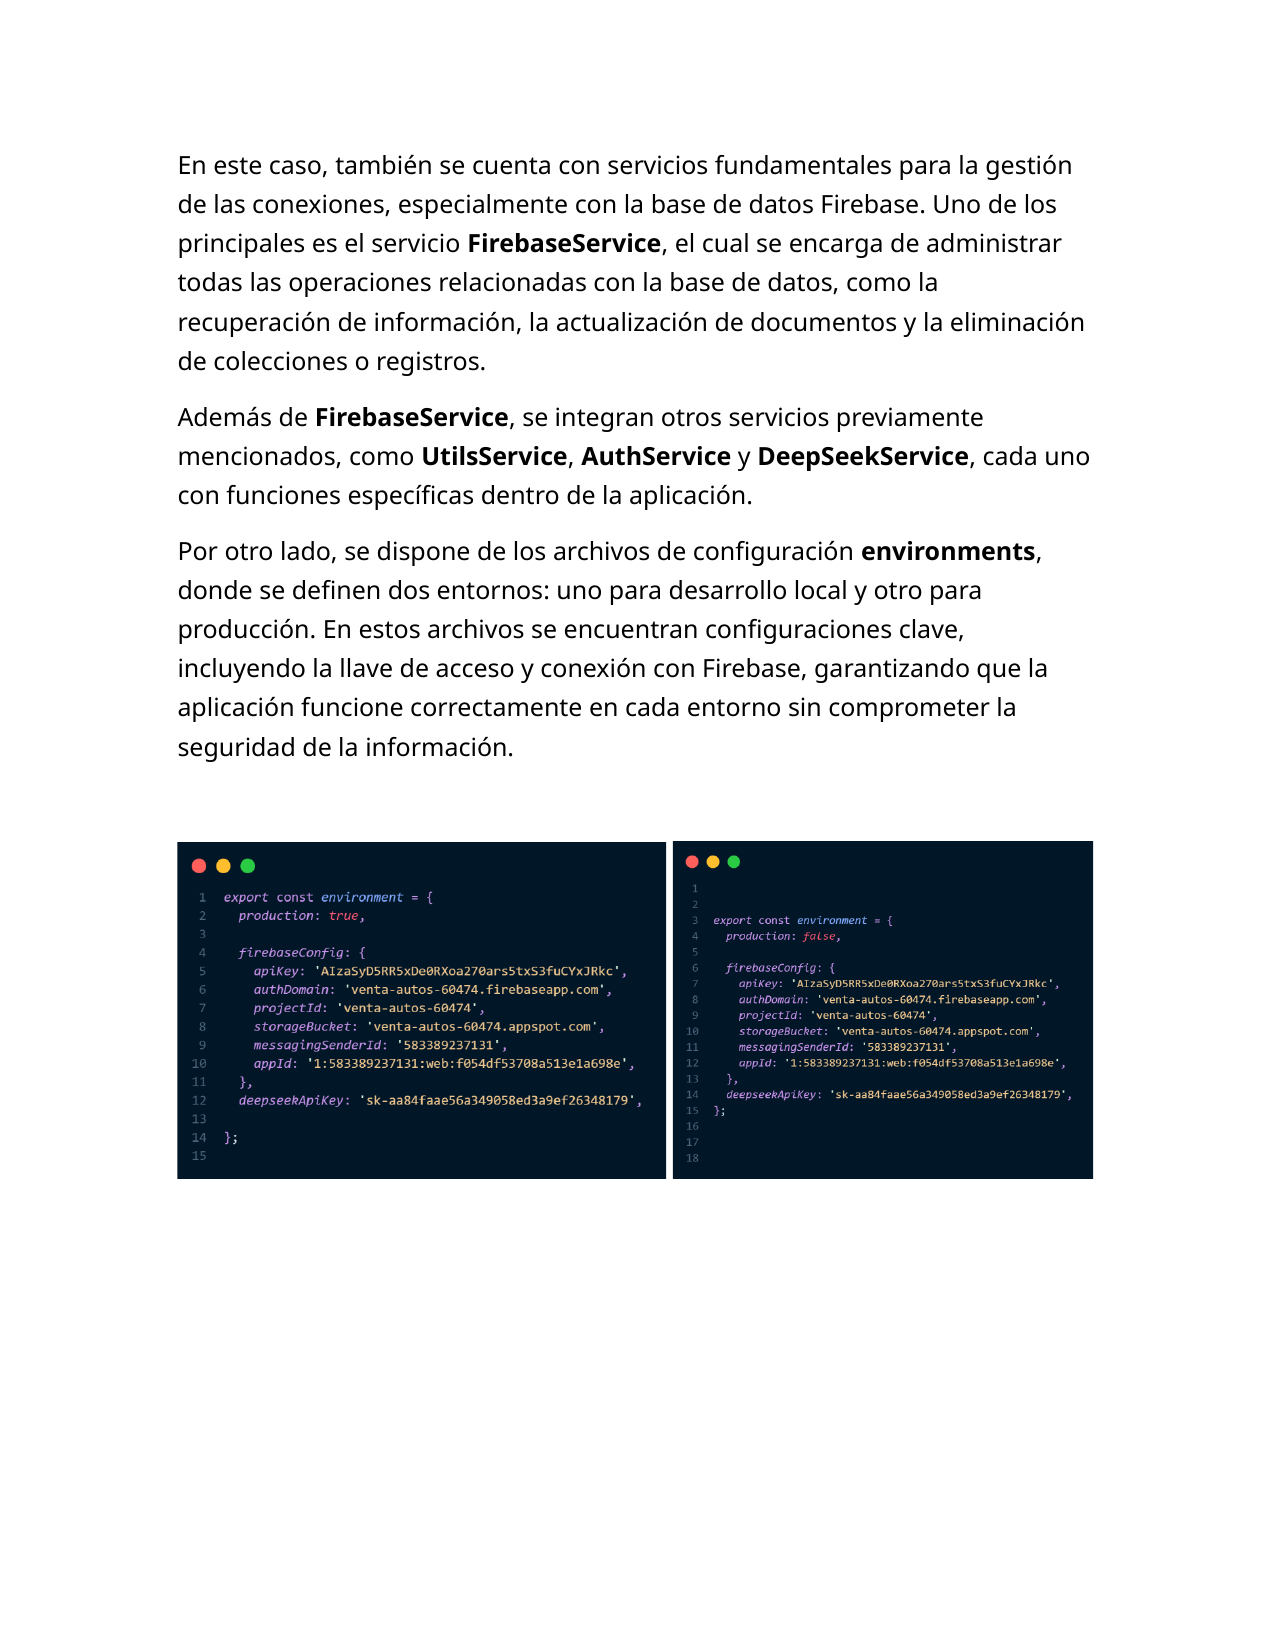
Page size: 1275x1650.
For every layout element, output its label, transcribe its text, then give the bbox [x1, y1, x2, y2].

picture [672, 841, 1094, 1179]
picture [177, 842, 667, 1179]
text Además de FirebaseService, se integran otros servicios previamente mencionados, como UtilsService, AuthService y DeepSeekService, cada uno con funciones específicas dentro de la aplicación. [177, 399, 1098, 512]
text En este caso, también se cuenta con servicios fundamentales para la gestión de las conexiones, especialmente con la base de datos Firebase. Uno de los principales es el servicio FirebaseService, el cual se encarga de administrar todas las operaciones relacionadas con la base de datos, como la recuperación de información, la actualización de documentos y la eliminación de colecciones o registros. [177, 148, 1098, 377]
text Por otro lado, se dispone de los archivos de configuración environments, donde se definen dos entornos: uno para desarrollo local y otro para producción. En estos archivos se encuentran configuraciones clave, incluyendo la llave de acceso y conexión con Firebase, garantizando que la aplicación funcione correctamente en cada entorno sin comprometer la seguridad de la información. [177, 533, 1098, 763]
